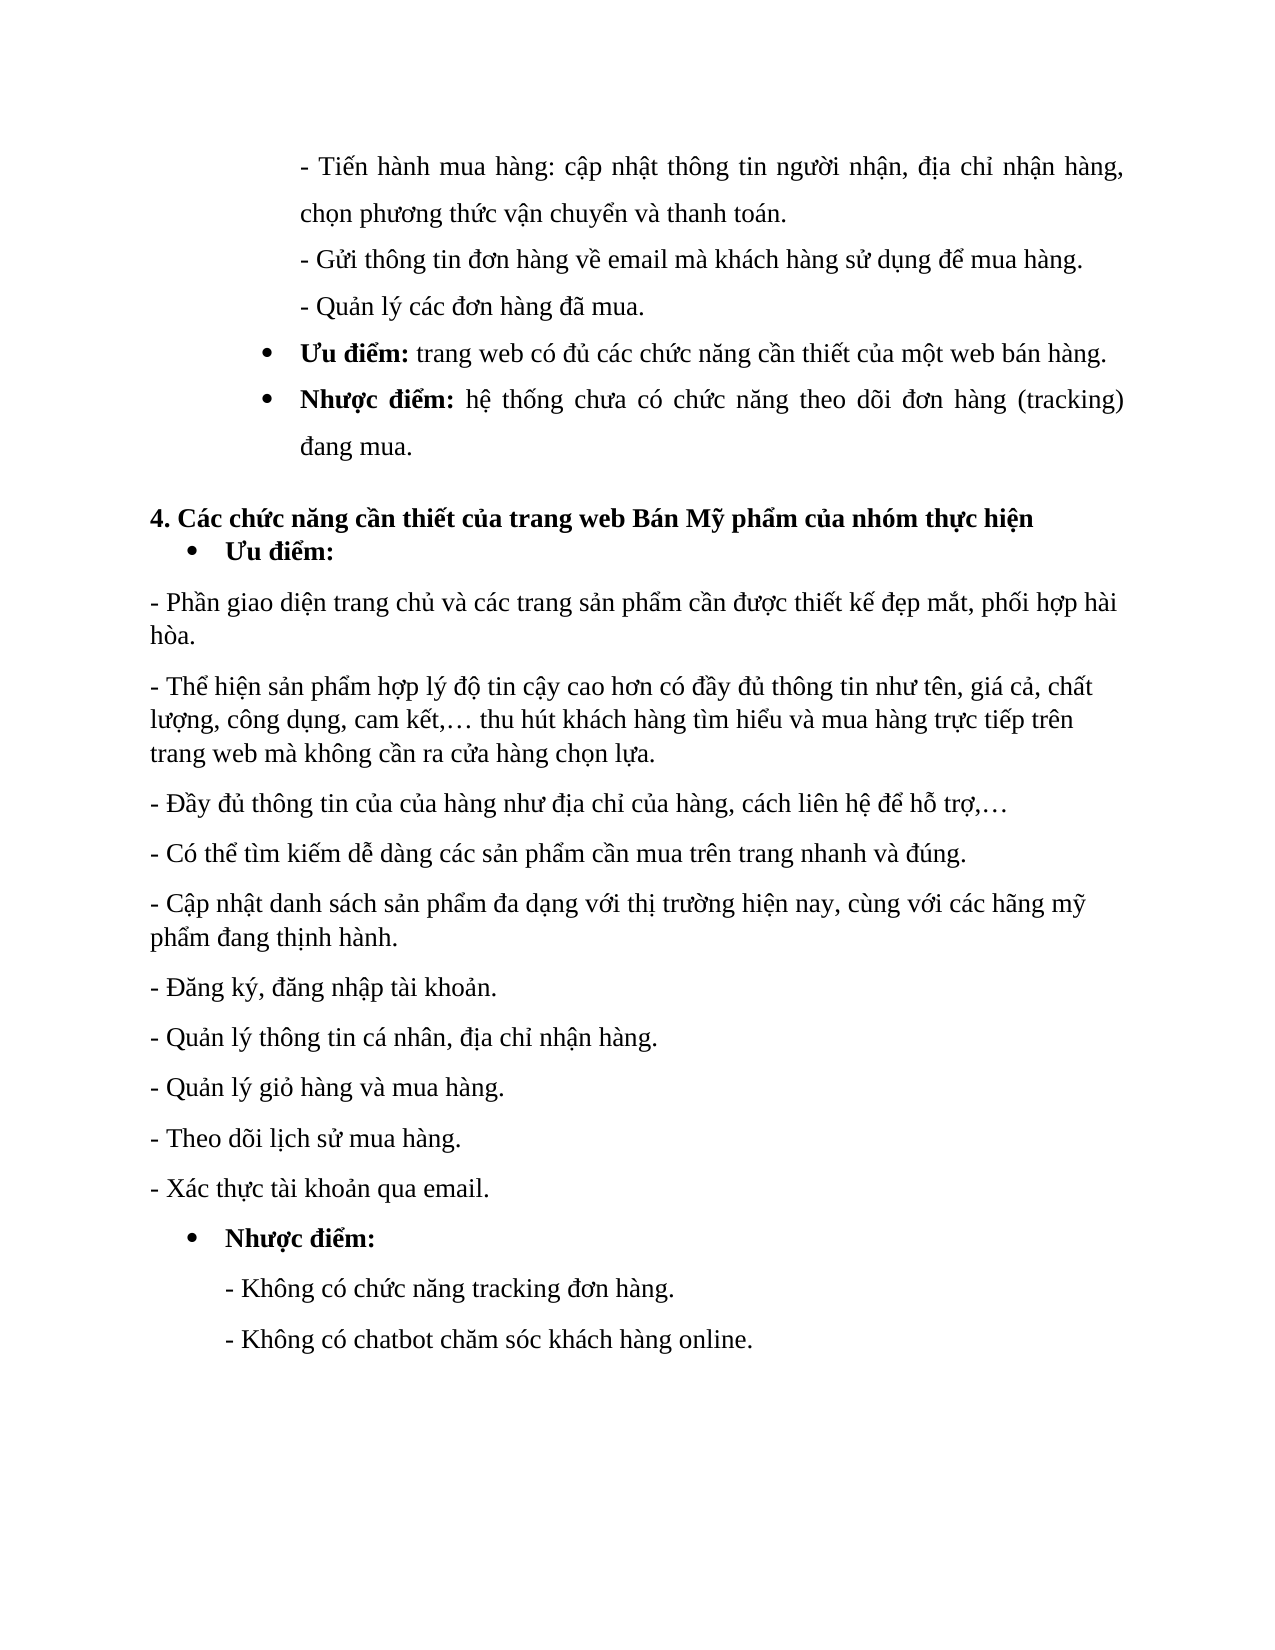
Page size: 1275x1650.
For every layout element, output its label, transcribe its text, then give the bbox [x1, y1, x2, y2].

text - Quản lý thông tin cá nhân, địa chỉ nhận hàng. [150, 1021, 1125, 1052]
text - Cập nhật danh sách sản phẩm đa dạng với thị trường hiện nay, cùng với các hãng mỹ phẩm đang thịnh hành. [150, 887, 1125, 952]
list Ưu điểm: [187, 536, 1125, 567]
text - Quản lý giỏ hàng và mua hàng. [150, 1072, 1125, 1103]
text - Theo dõi lịch sử mua hàng. [150, 1122, 1125, 1153]
list - Tiến hành mua hàng: cập nhật thông tin người nhận, địa chỉ nhận hàng, chọn phương thức vận chuyển và thanh toán. [300, 150, 1125, 228]
text - Đầy đủ thông tin của của hàng như địa chỉ của hàng, cách liên hệ để hỗ trợ,… [150, 787, 1125, 818]
text - Phần giao diện trang chủ và các trang sản phẩm cần được thiết kế đẹp mắt, phối hợp hài hòa. [150, 586, 1125, 651]
list Nhược điểm: [187, 1222, 1125, 1253]
list - Quản lý các đơn hàng đã mua. [300, 290, 1125, 321]
text - Đăng ký, đăng nhập tài khoản. [150, 971, 1125, 1002]
text - Thể hiện sản phẩm hợp lý độ tin cậy cao hơn có đầy đủ thông tin như tên, giá cả, chất lượng, công dụng, cam kết,… thu hút khách hàng tìm hiểu và mua hàng trực tiếp trên trang web mà không cần ra cửa hàng chọn lựa. [150, 670, 1125, 768]
text - Không có chức năng tracking đơn hàng. [225, 1273, 1125, 1304]
list Nhược điểm: hệ thống chưa có chức năng theo dõi đơn hàng (tracking) đang mua. [262, 383, 1125, 461]
text - Có thể tìm kiếm dễ dàng các sản phẩm cần mua trên trang nhanh và đúng. [150, 837, 1125, 868]
list - Gửi thông tin đơn hàng về email mà khách hàng sử dụng để mua hàng. [300, 243, 1125, 274]
list Ưu điểm: trang web có đủ các chức năng cần thiết của một web bán hàng. [262, 337, 1125, 368]
text - Không có chatbot chăm sóc khách hàng online. [225, 1323, 1125, 1354]
text - Xác thực tài khoản qua email. [150, 1172, 1125, 1203]
subtitle 4. Các chức năng cần thiết của trang web Bán Mỹ phẩm của nhóm thực hiện [150, 502, 1125, 533]
